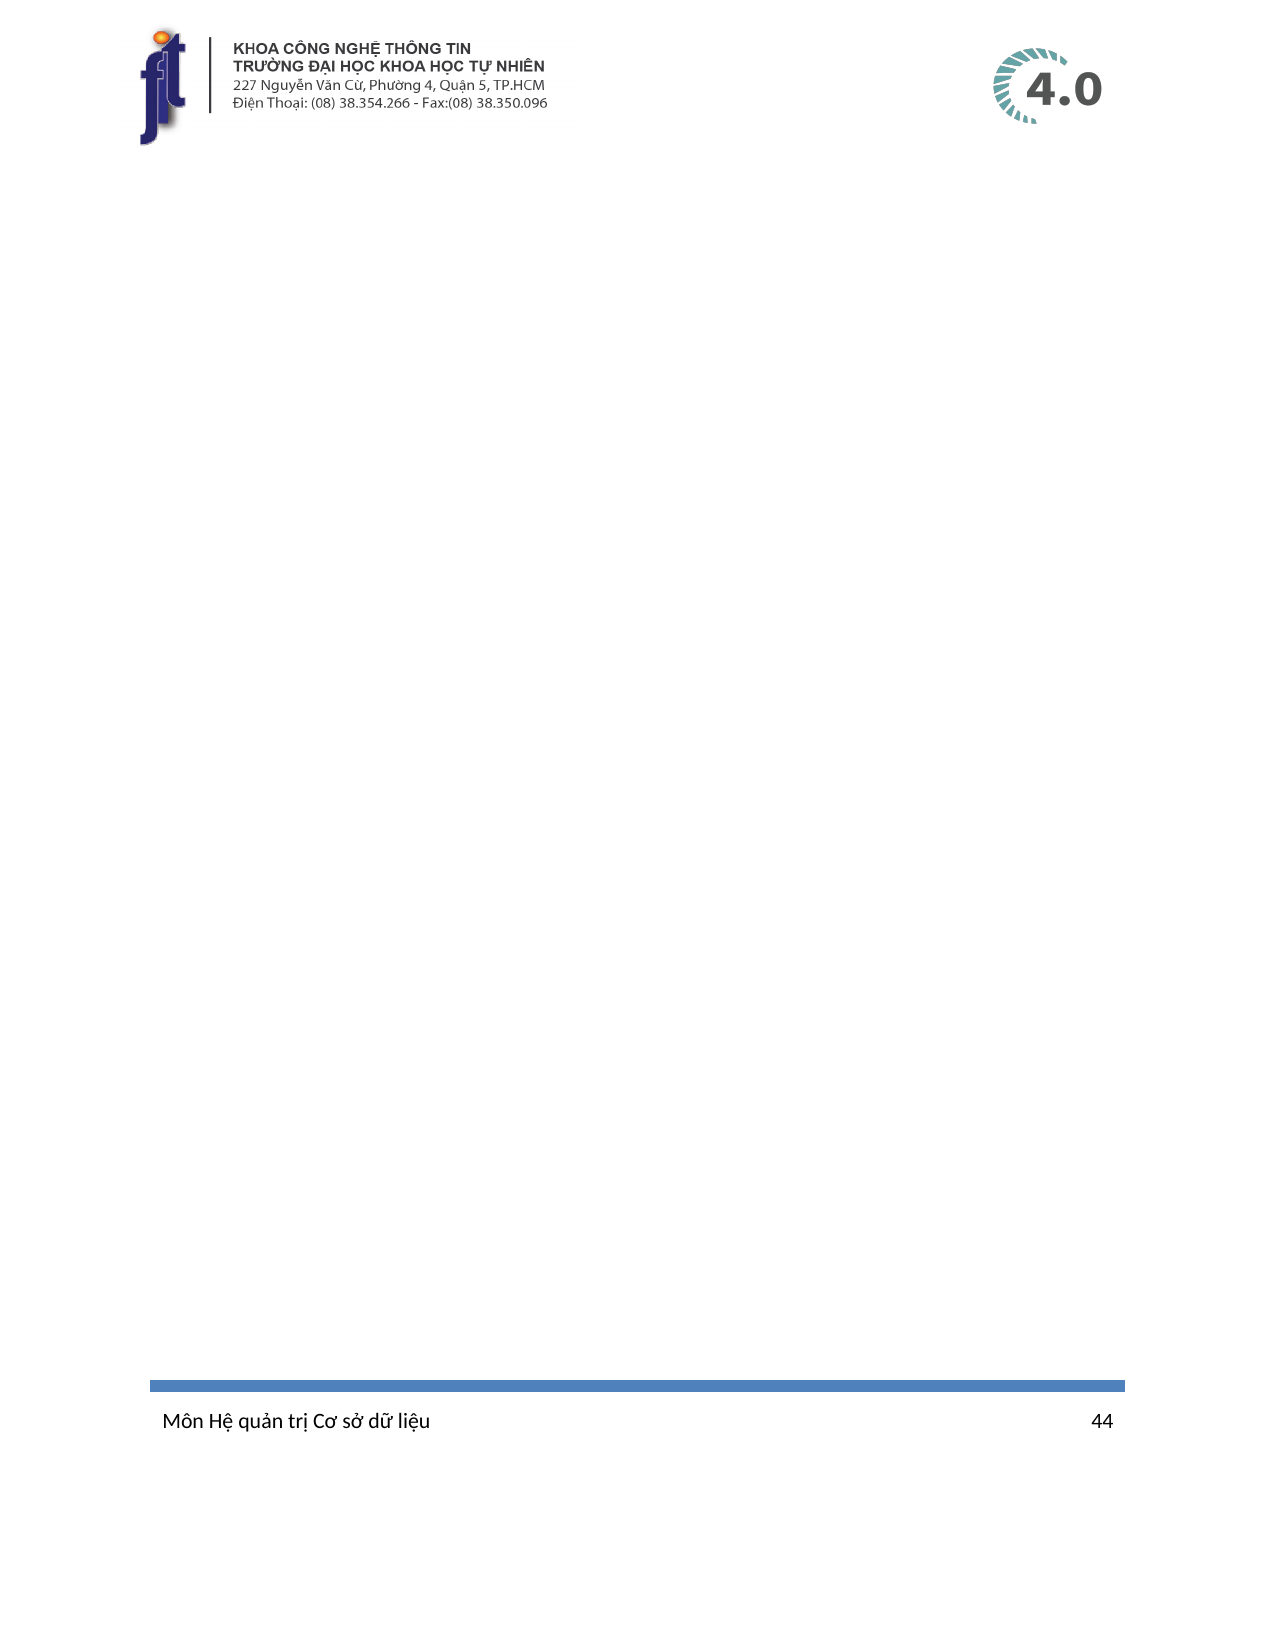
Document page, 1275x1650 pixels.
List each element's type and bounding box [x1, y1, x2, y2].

picture [117, 21, 580, 167]
picture [985, 41, 1108, 127]
